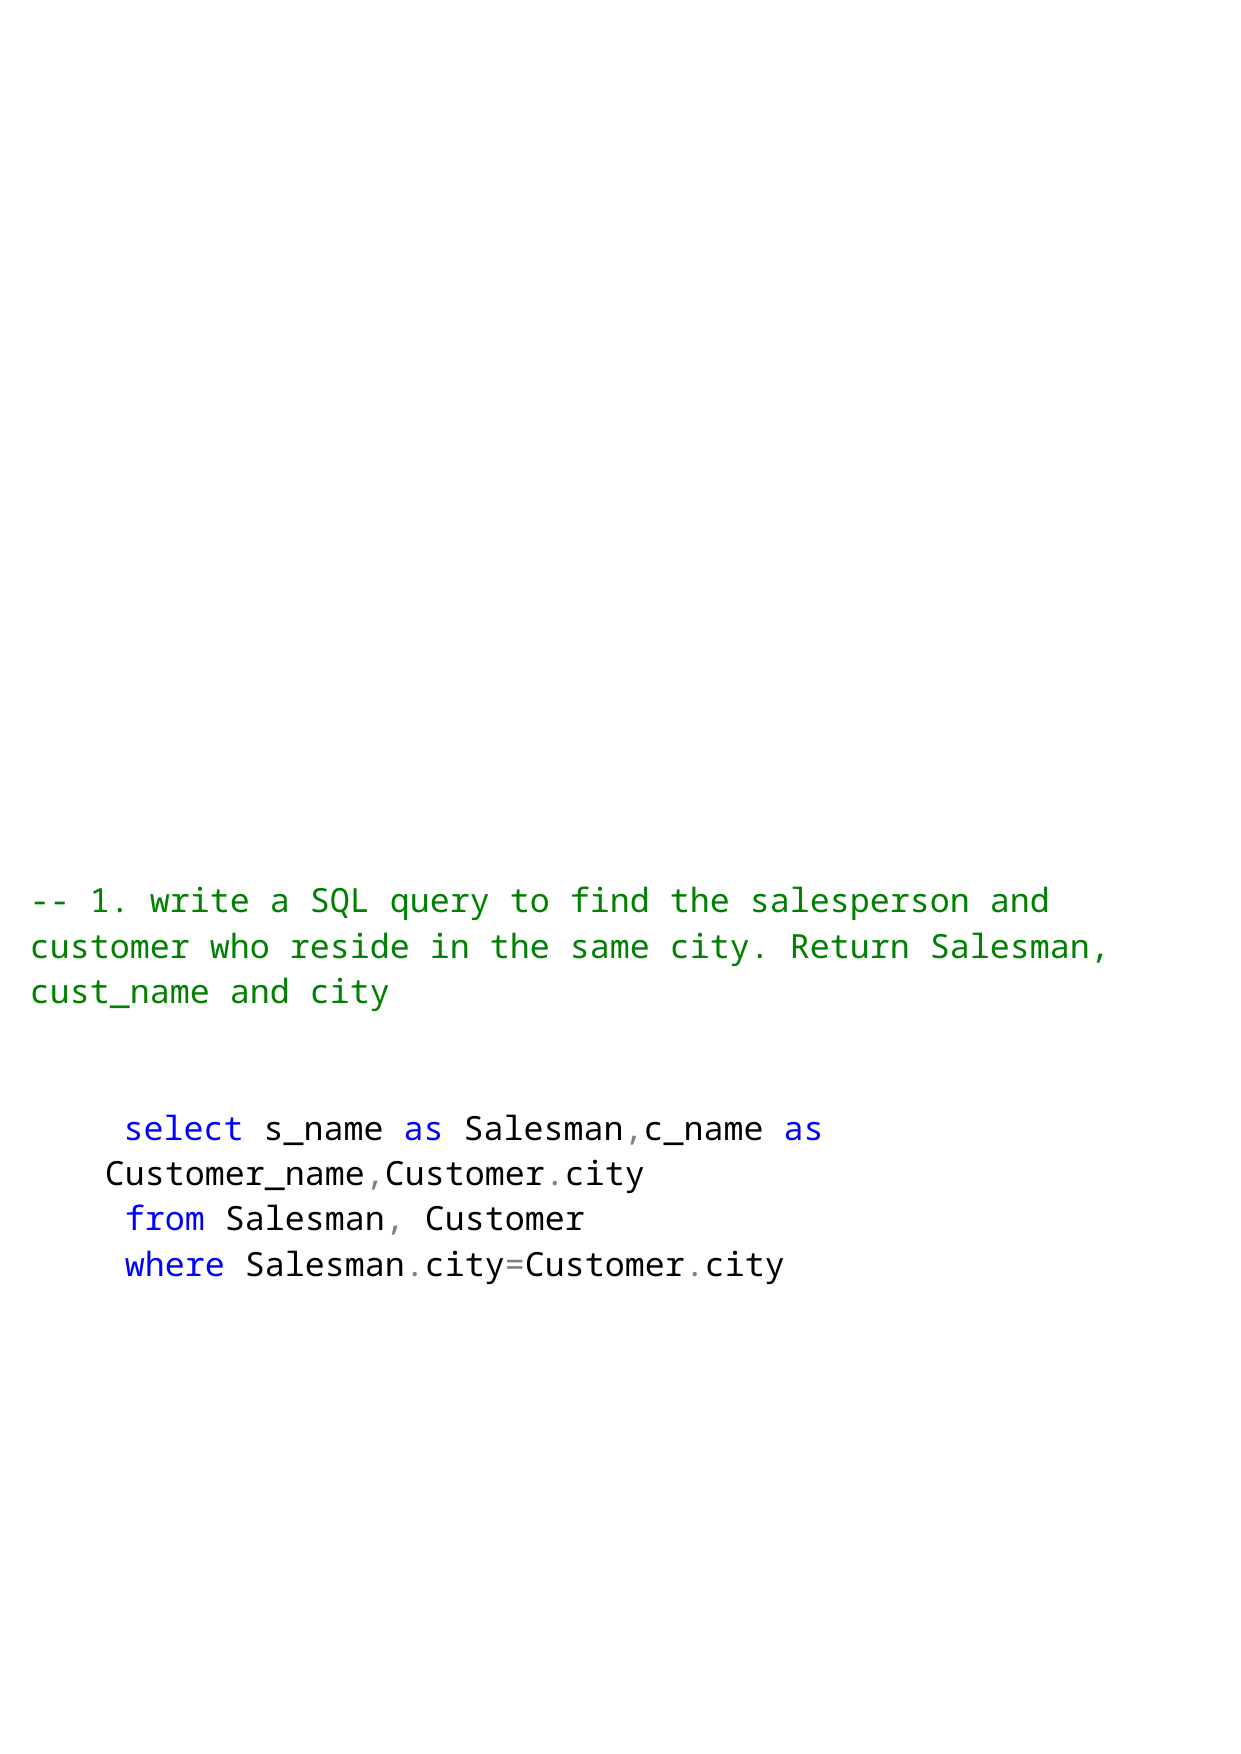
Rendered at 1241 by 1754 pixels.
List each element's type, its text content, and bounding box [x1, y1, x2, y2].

text from Salesman, Customer [29, 1195, 1211, 1241]
text -- 1. write a SQL query to find the salesperson and customer who reside in the same city. Return Salesman, cust_name and city [29, 877, 1211, 1013]
text select s_name as Salesman,c_name as Customer_name,Customer.city [104, 1104, 1211, 1195]
text where Salesman.city=Customer.city [29, 1241, 1211, 1286]
